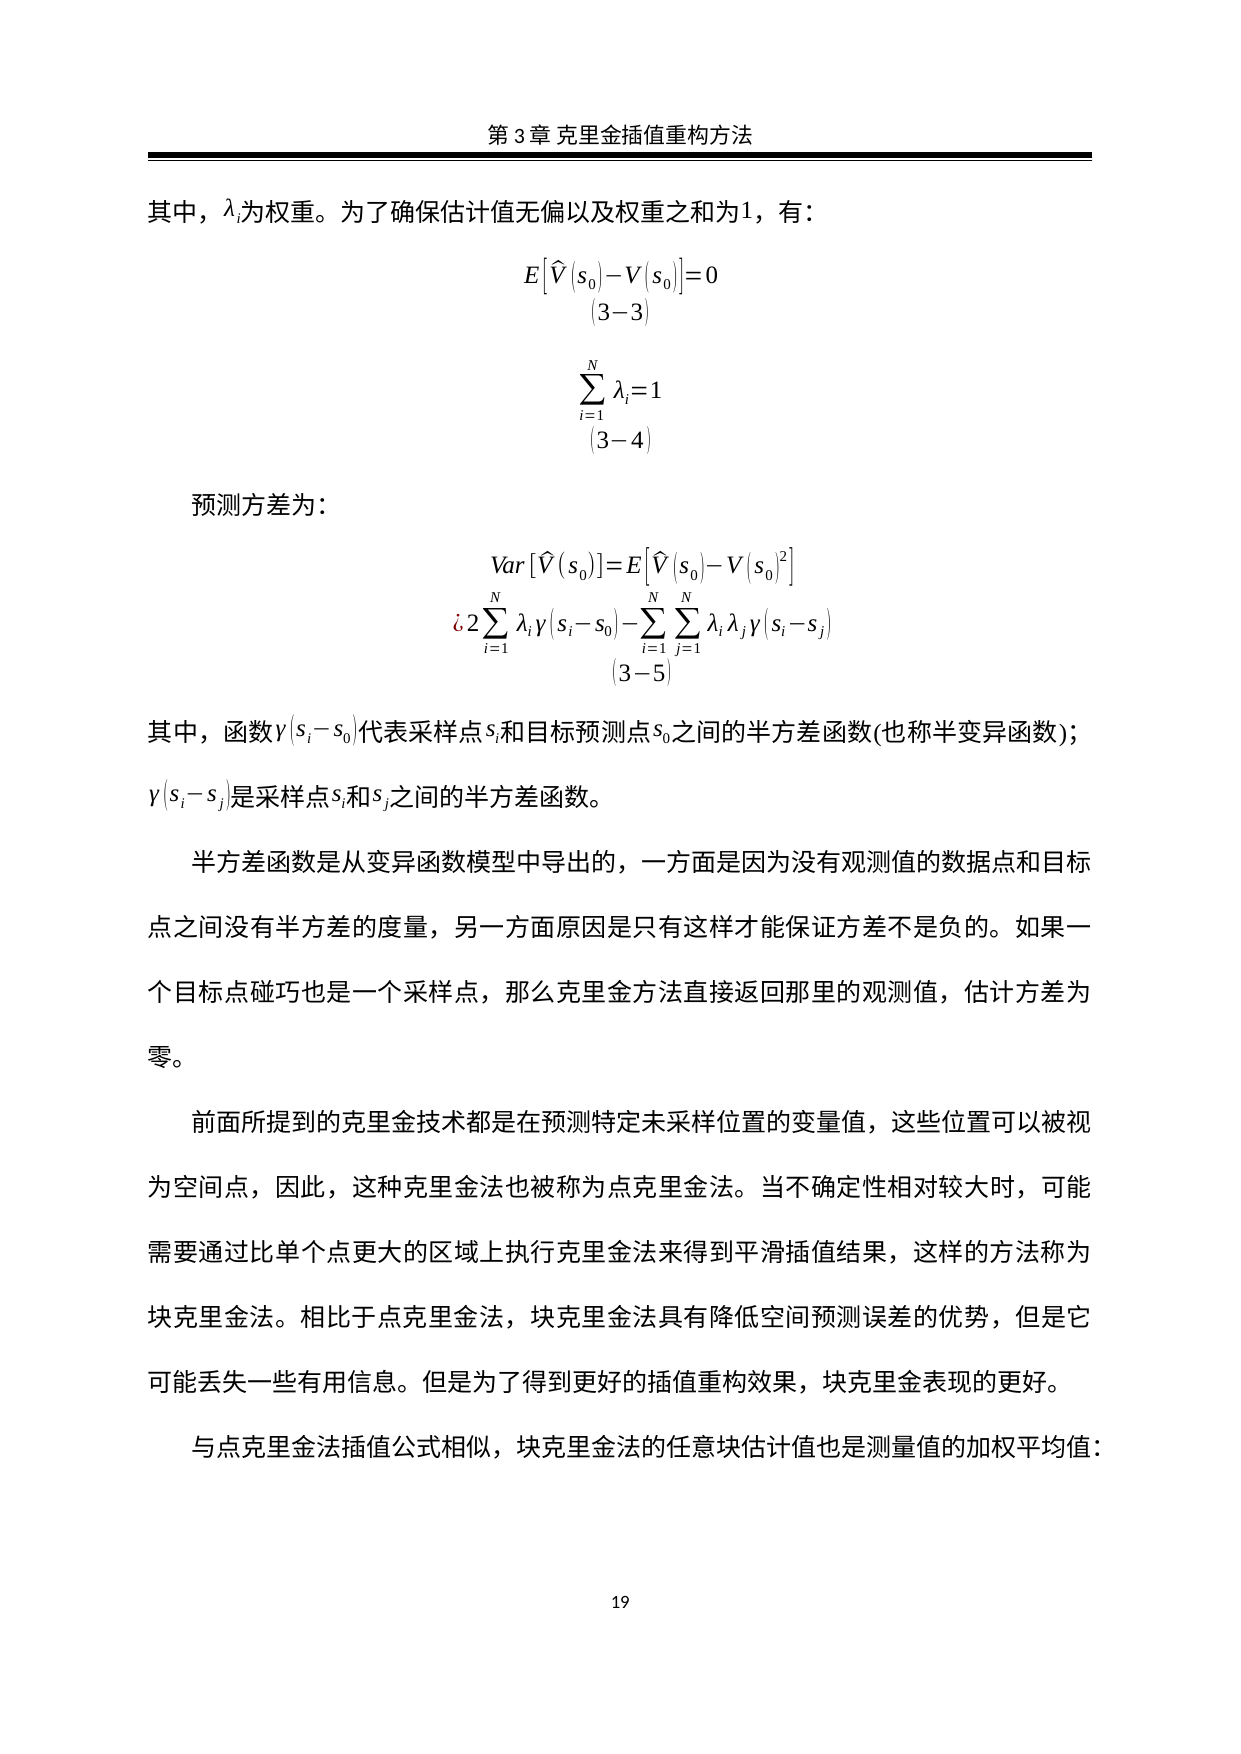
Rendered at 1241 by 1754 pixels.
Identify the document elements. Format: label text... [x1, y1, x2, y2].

text 半方差函数是从变异函数模型中导出的，一方面是因为没有观测值的数据点和目标点之间没有半方差的度量，另一方面原因是只有这样才能保证方差不是负的。如果一个目标点碰巧也是一个采样点，那么克里金方法直接返回那里的观测值，估计方差为零。 [148, 828, 1092, 1088]
text 与点克里金法插值公式相似，块克里金法的任意块估计值也是测量值的加权平均值： [148, 1413, 1092, 1478]
text 预测方差为： [148, 471, 1092, 536]
text 其中，为权重。为了确保估计值无偏以及权重之和为，有： [148, 178, 1092, 243]
text 前面所提到的克里金技术都是在预测特定未采样位置的变量值，这些位置可以被视为空间点，因此，这种克里金法也被称为点克里金法。当不确定性相对较大时，可能需要通过比单个点更大的区域上执行克里金法来得到平滑插值结果，这样的方法称为块克里金法。相比于点克里金法，块克里金法具有降低空间预测误差的优势，但是它可能丢失一些有用信息。但是为了得到更好的插值重构效果，块克里金表现的更好。 [148, 1088, 1092, 1413]
text 其中，函数代表采样点和目标预测点之间的半方差函数(也称半变异函数)；是采样点和之间的半方差函数。 [148, 698, 1092, 828]
